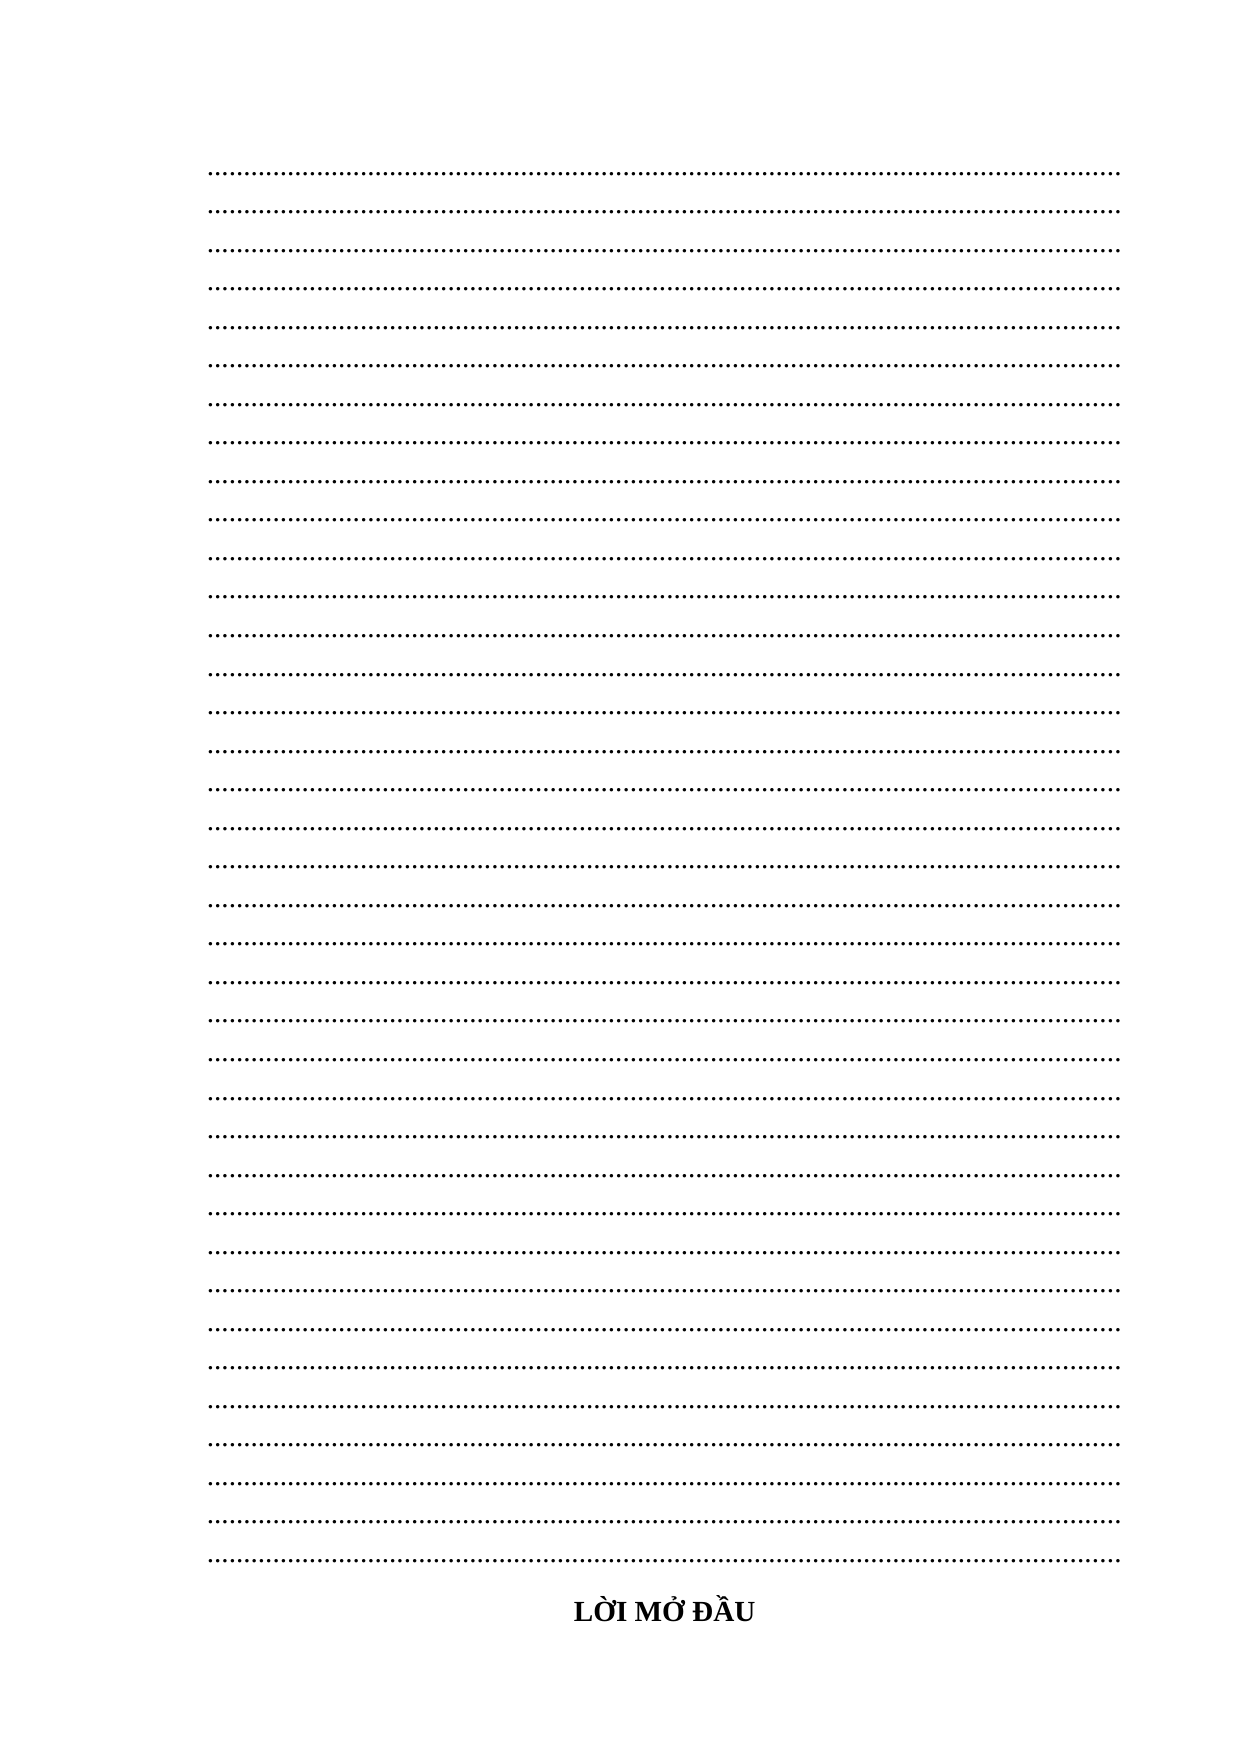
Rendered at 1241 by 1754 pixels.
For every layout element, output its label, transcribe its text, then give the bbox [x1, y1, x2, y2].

text LỜI MỞ ĐẦU [207, 1594, 1122, 1628]
